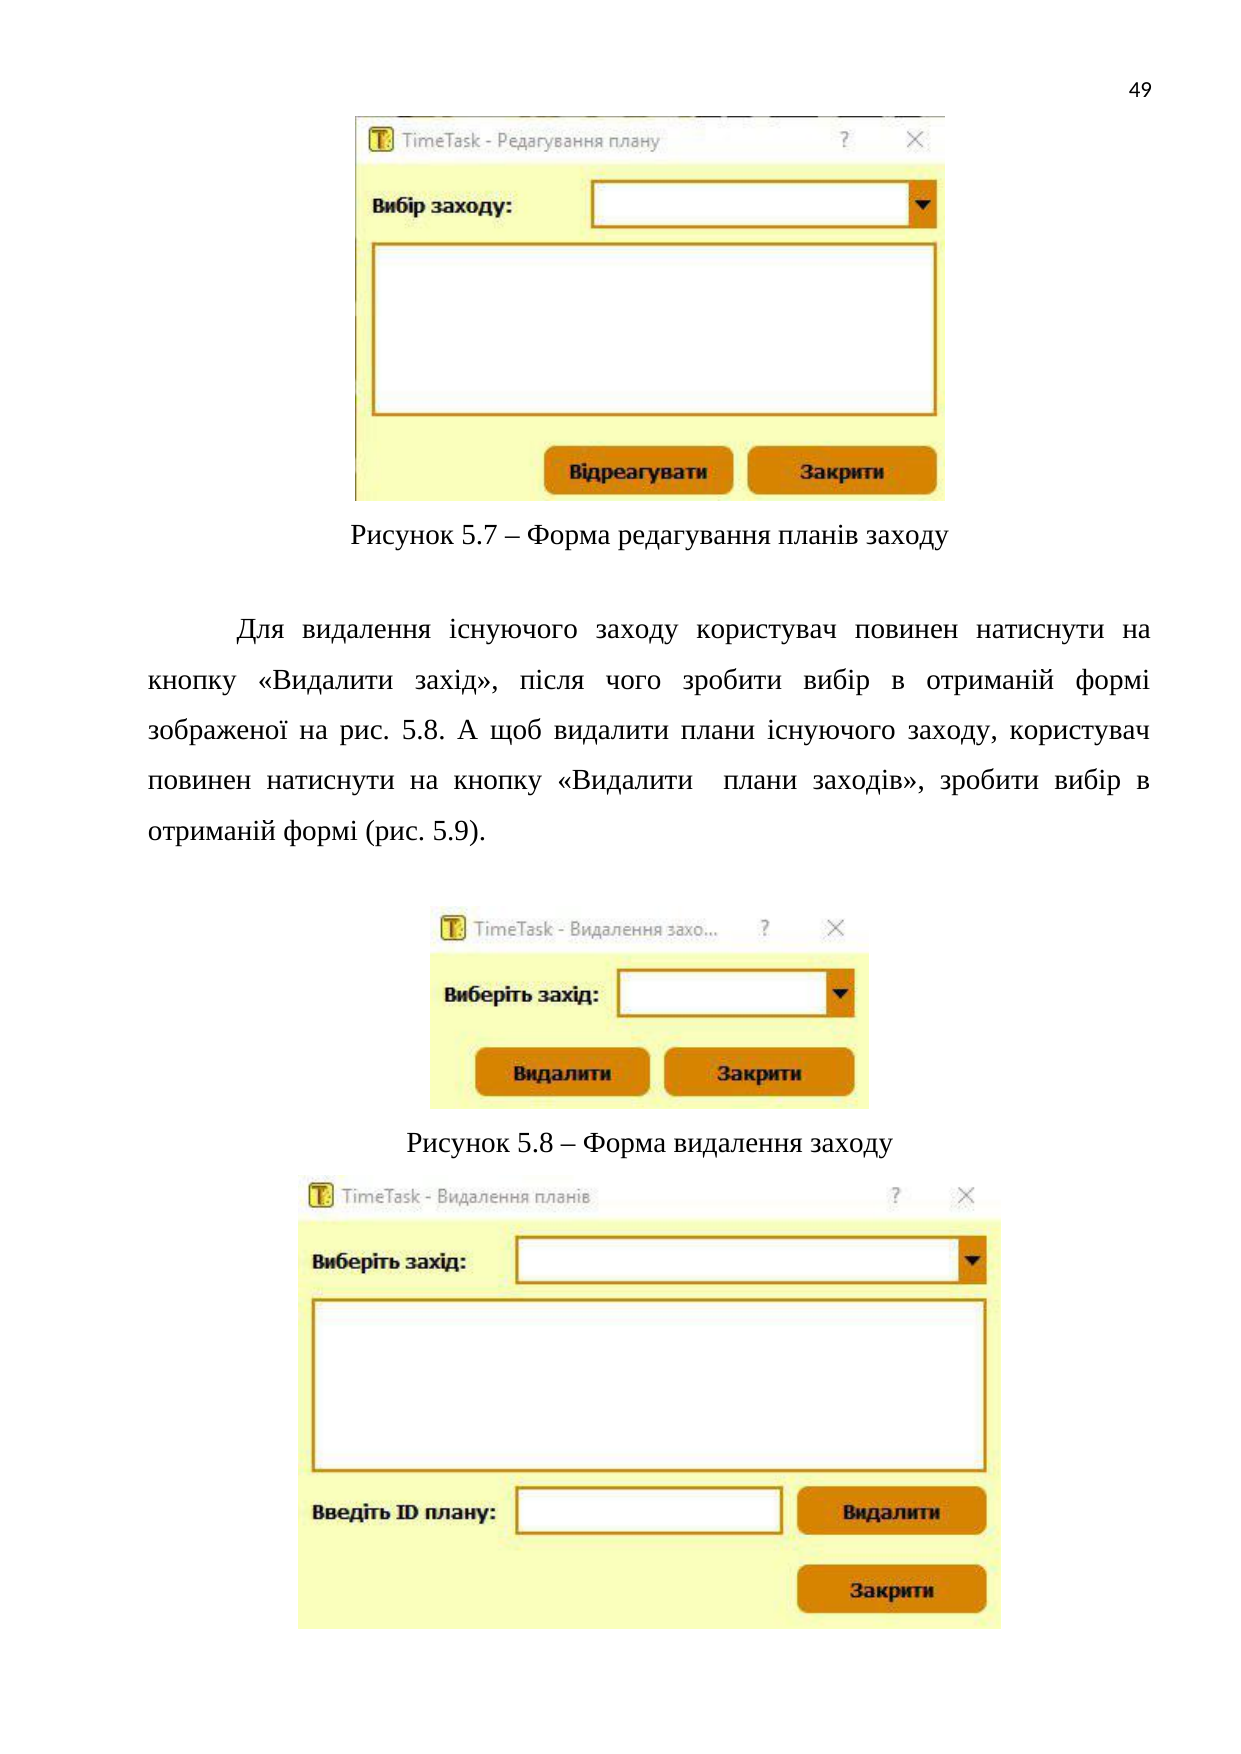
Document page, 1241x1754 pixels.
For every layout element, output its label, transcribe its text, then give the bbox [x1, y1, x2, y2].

picture [298, 1175, 1001, 1629]
text Для видалення існуючого заходу користувач повинен натиснути на кнопку «Видалити захід», після чого зробити вибір в отриманій формі зображеної на рис. 5.8. А щоб видалити плани існуючого заходу, користувач повинен натиснути на кнопку «Видалити плани заходів», зробити вибір в отриманій формі (рис. 5.9). [148, 611, 1152, 846]
text Рисунок 5.7 – Форма редагування планів заходу [148, 517, 1152, 551]
picture [430, 906, 869, 1109]
picture [355, 116, 945, 501]
text Рисунок 5.8 – Форма видалення заходу [148, 1125, 1152, 1159]
